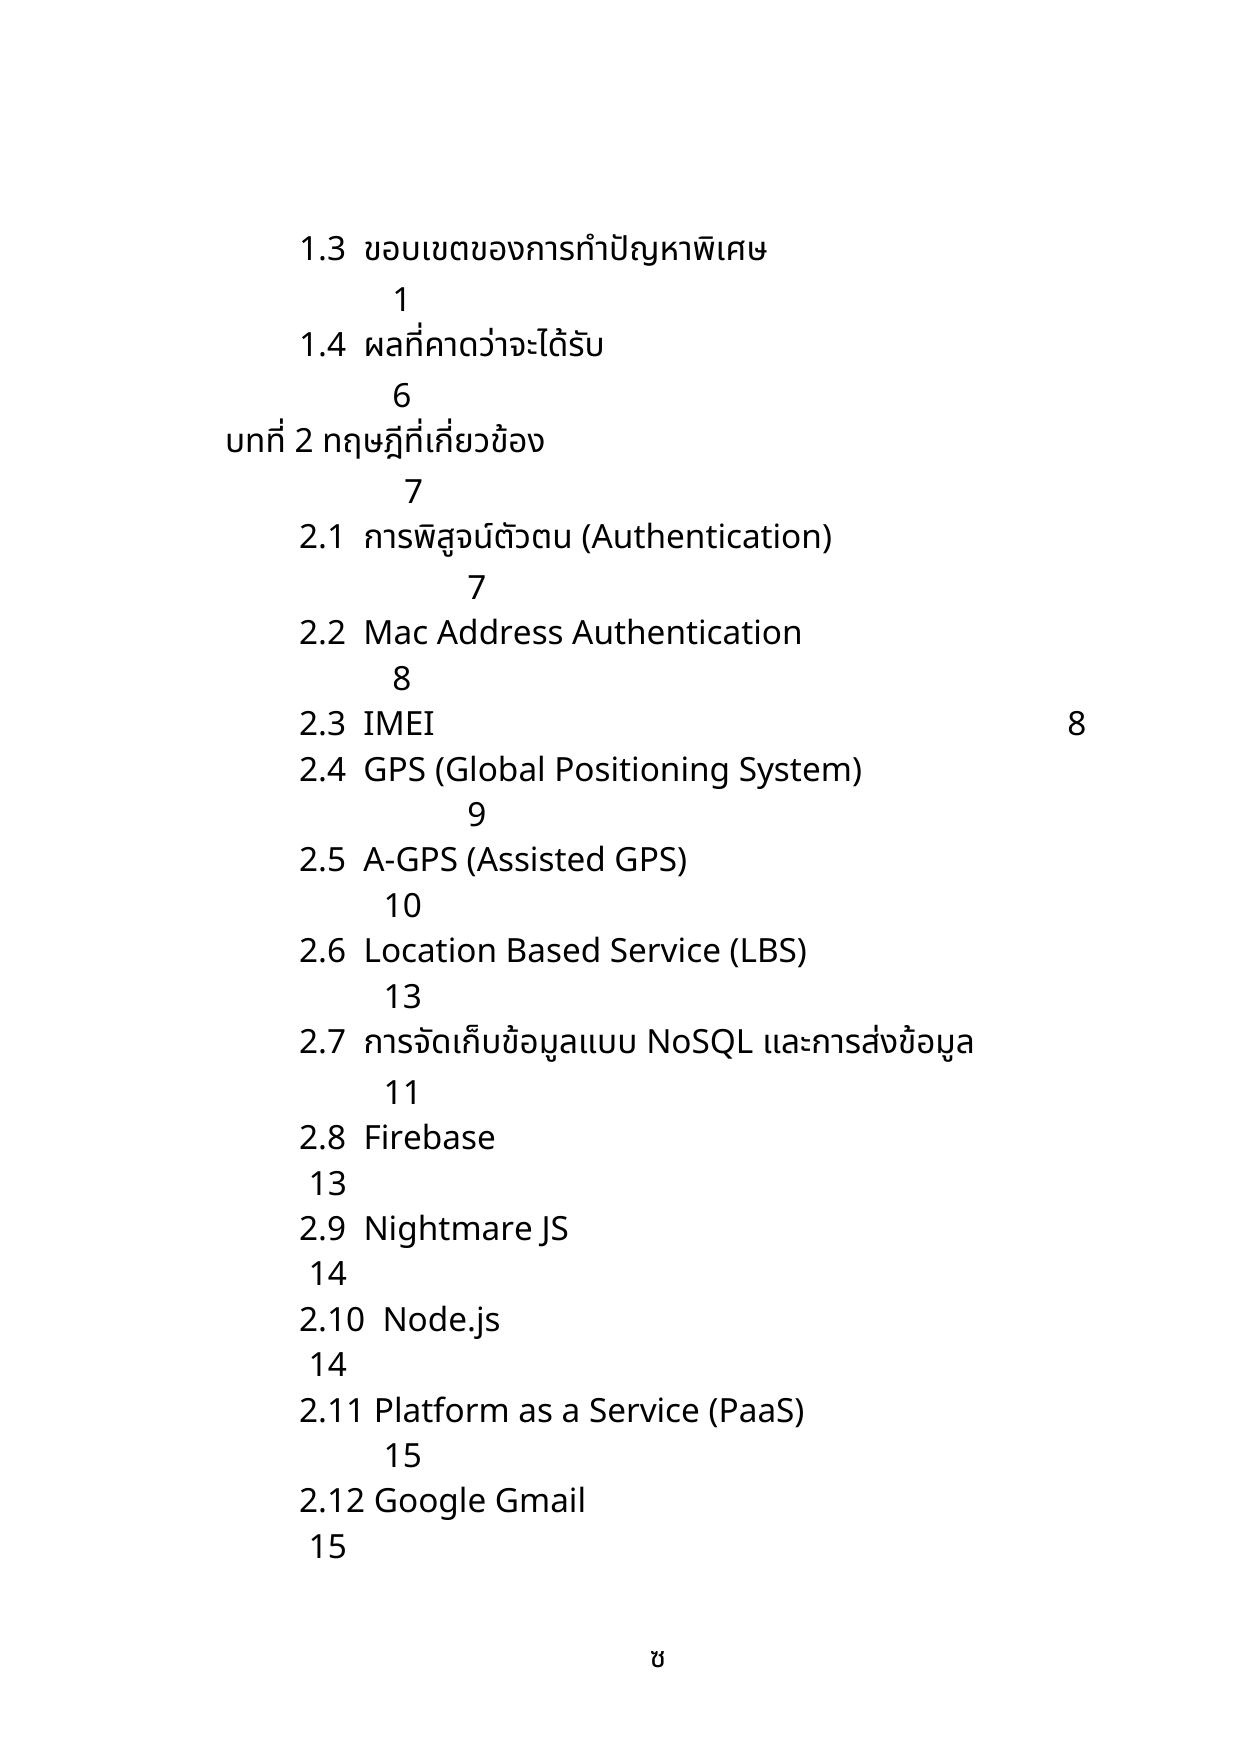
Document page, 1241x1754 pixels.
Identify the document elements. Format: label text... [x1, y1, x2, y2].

text 2.11 Platform as a Service (PaaS) 15 [225, 1386, 1090, 1477]
text บทที่ 2 ทฤษฎีที่เกี่ยวข้อง 7 [225, 417, 1090, 513]
text 2.12 Google Gmail 15 [225, 1477, 1090, 1568]
text 1.4 ผลที่คาดว่าจะได้รับ 6 [225, 321, 1090, 417]
text 2.1 การพิสูจน์ตัวตน (Authentication) 7 [225, 513, 1090, 609]
text 2.10 Node.js 14 [225, 1296, 1090, 1386]
text 2.7 การจัดเก็บข้อมูลแบบ NoSQL และการส่งข้อมูล 11 [225, 1018, 1090, 1114]
text 2.4 GPS (Global Positioning System) 9 [225, 745, 1090, 836]
text 2.5 A-GPS (Assisted GPS) 10 [225, 836, 1090, 927]
text 2.9 Nightmare JS 14 [225, 1205, 1090, 1296]
text 1.3 ขอบเขตของการทำปัญหาพิเศษ 1 [225, 225, 1090, 321]
text 2.6 Location Based Service (LBS) 13 [225, 927, 1090, 1018]
text 2.2 Mac Address Authentication 8 [225, 609, 1090, 700]
text 2.8 Firebase 13 [225, 1114, 1090, 1205]
text 2.3 IMEI 8 [225, 700, 1090, 745]
